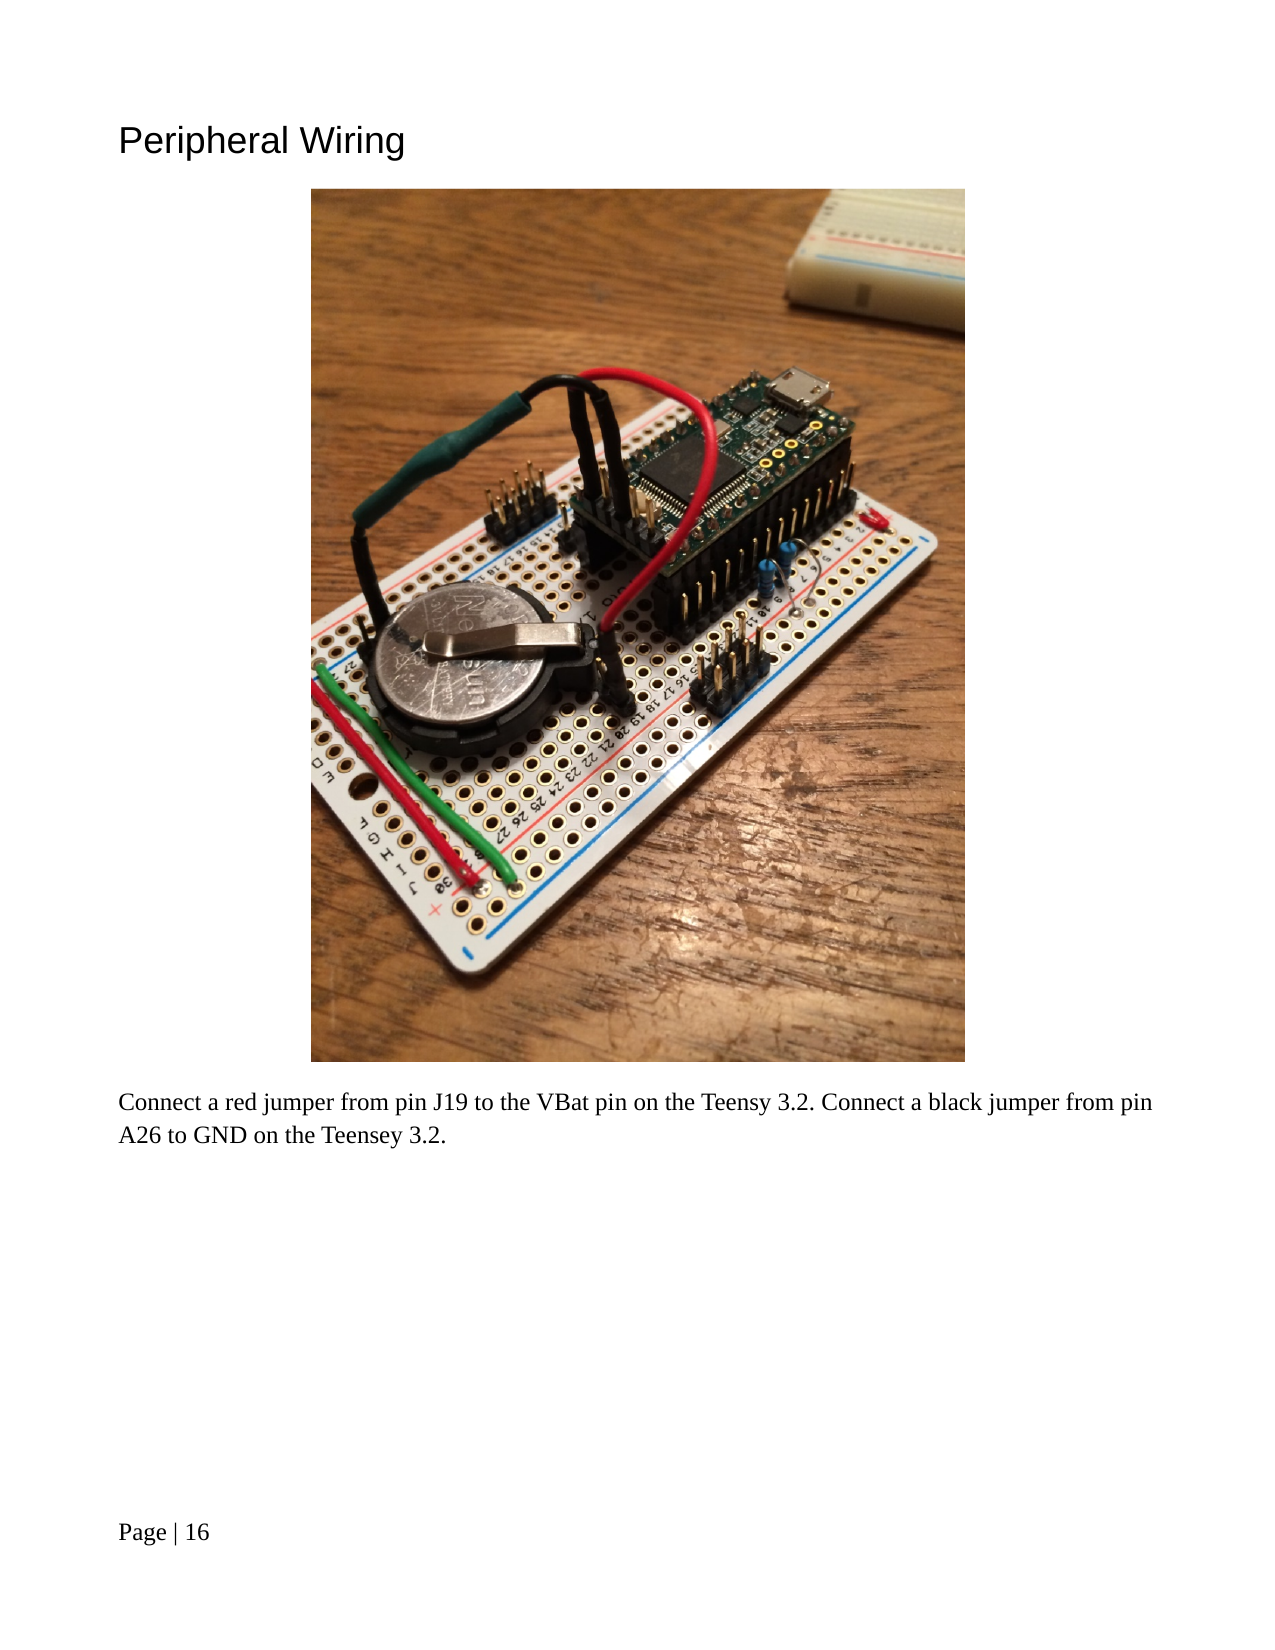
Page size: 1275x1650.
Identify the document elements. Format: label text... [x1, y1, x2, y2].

picture [311, 190, 965, 1061]
text Connect a red jumper from pin J19 to the VBat pin on the Teensy 3.2. Connect a black jumper from pin A26 to GND on the Teensey 3.2. [118, 1087, 1157, 1148]
text Peripheral Wiring [118, 118, 1157, 161]
